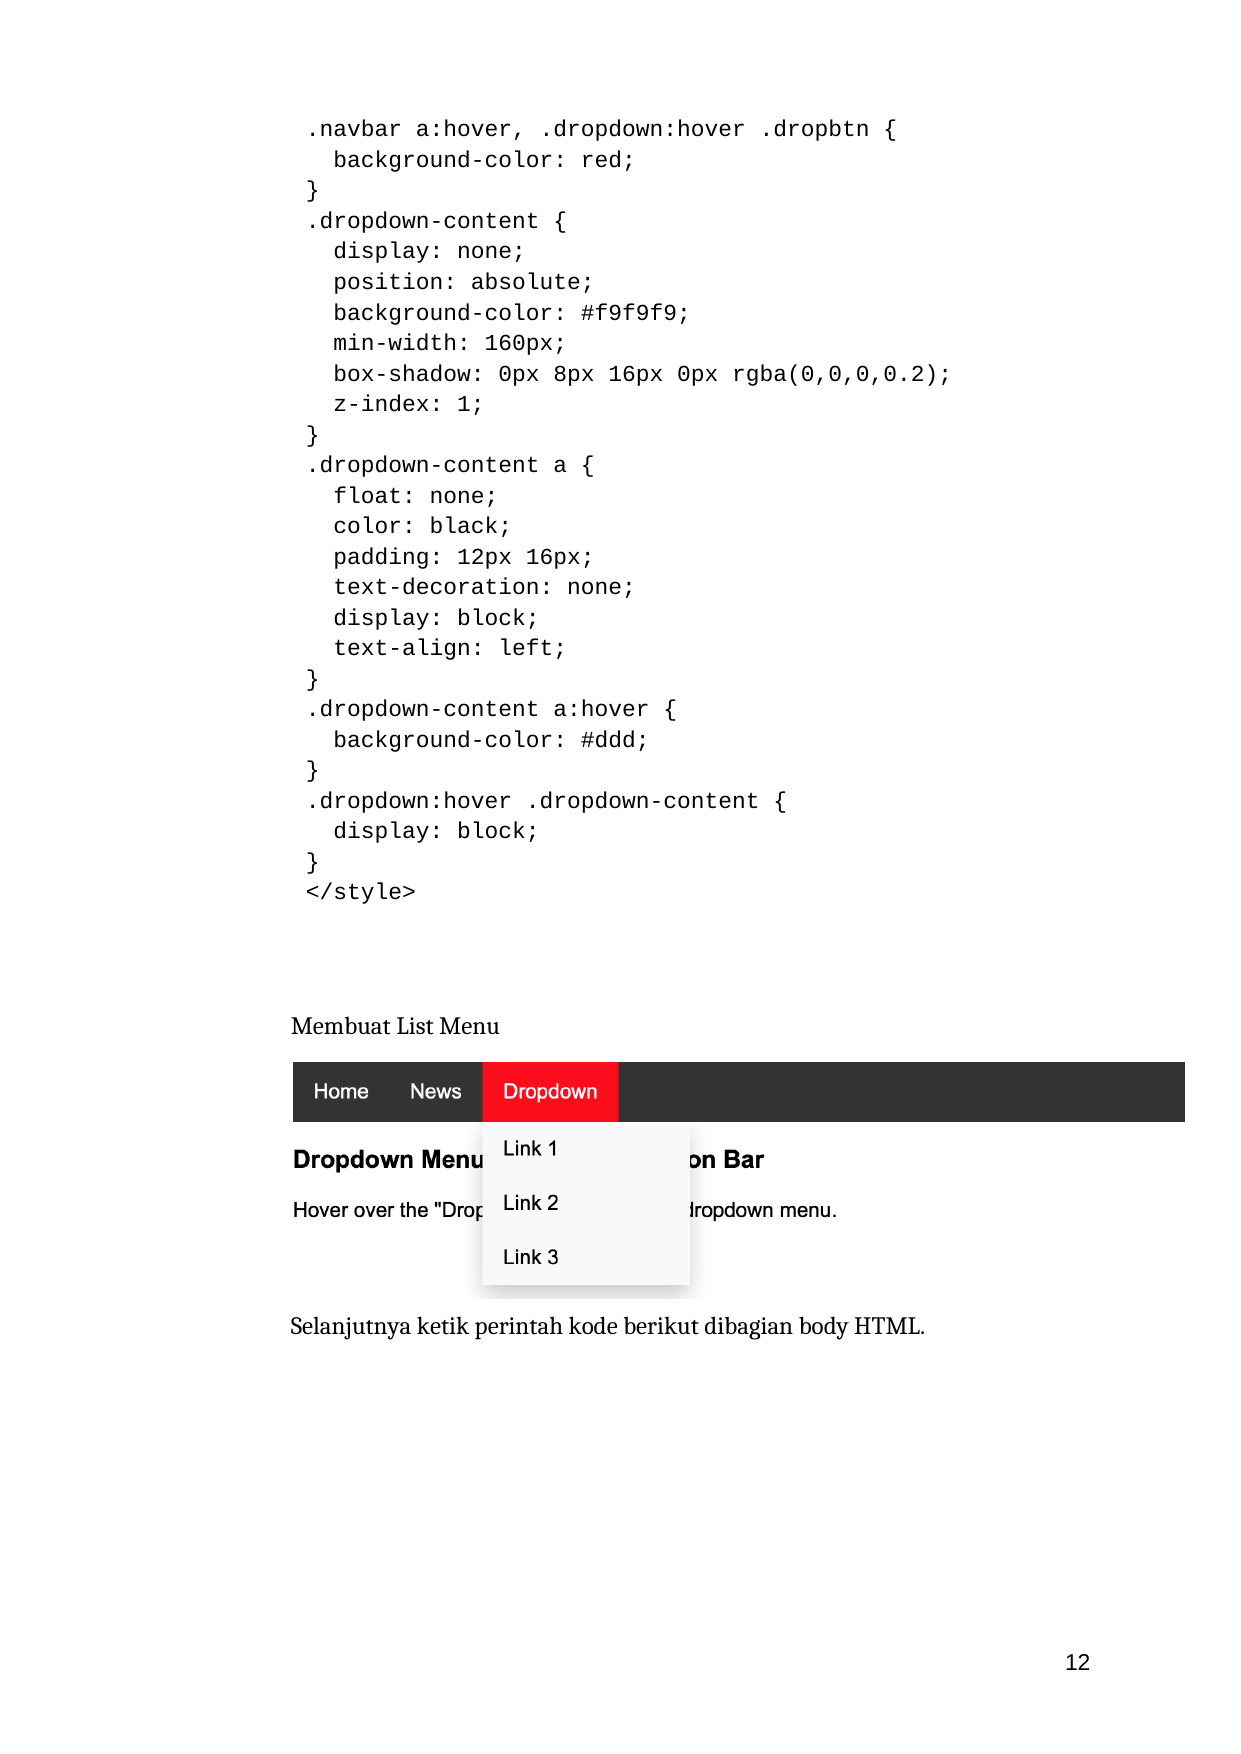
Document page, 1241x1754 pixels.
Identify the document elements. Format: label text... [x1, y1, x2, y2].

text Selanjutnya ketik perintah kode berikut dibagian body HTML. [291, 1312, 1090, 1340]
picture [290, 1054, 1191, 1299]
text Membuat List Menu [291, 1012, 1090, 1040]
